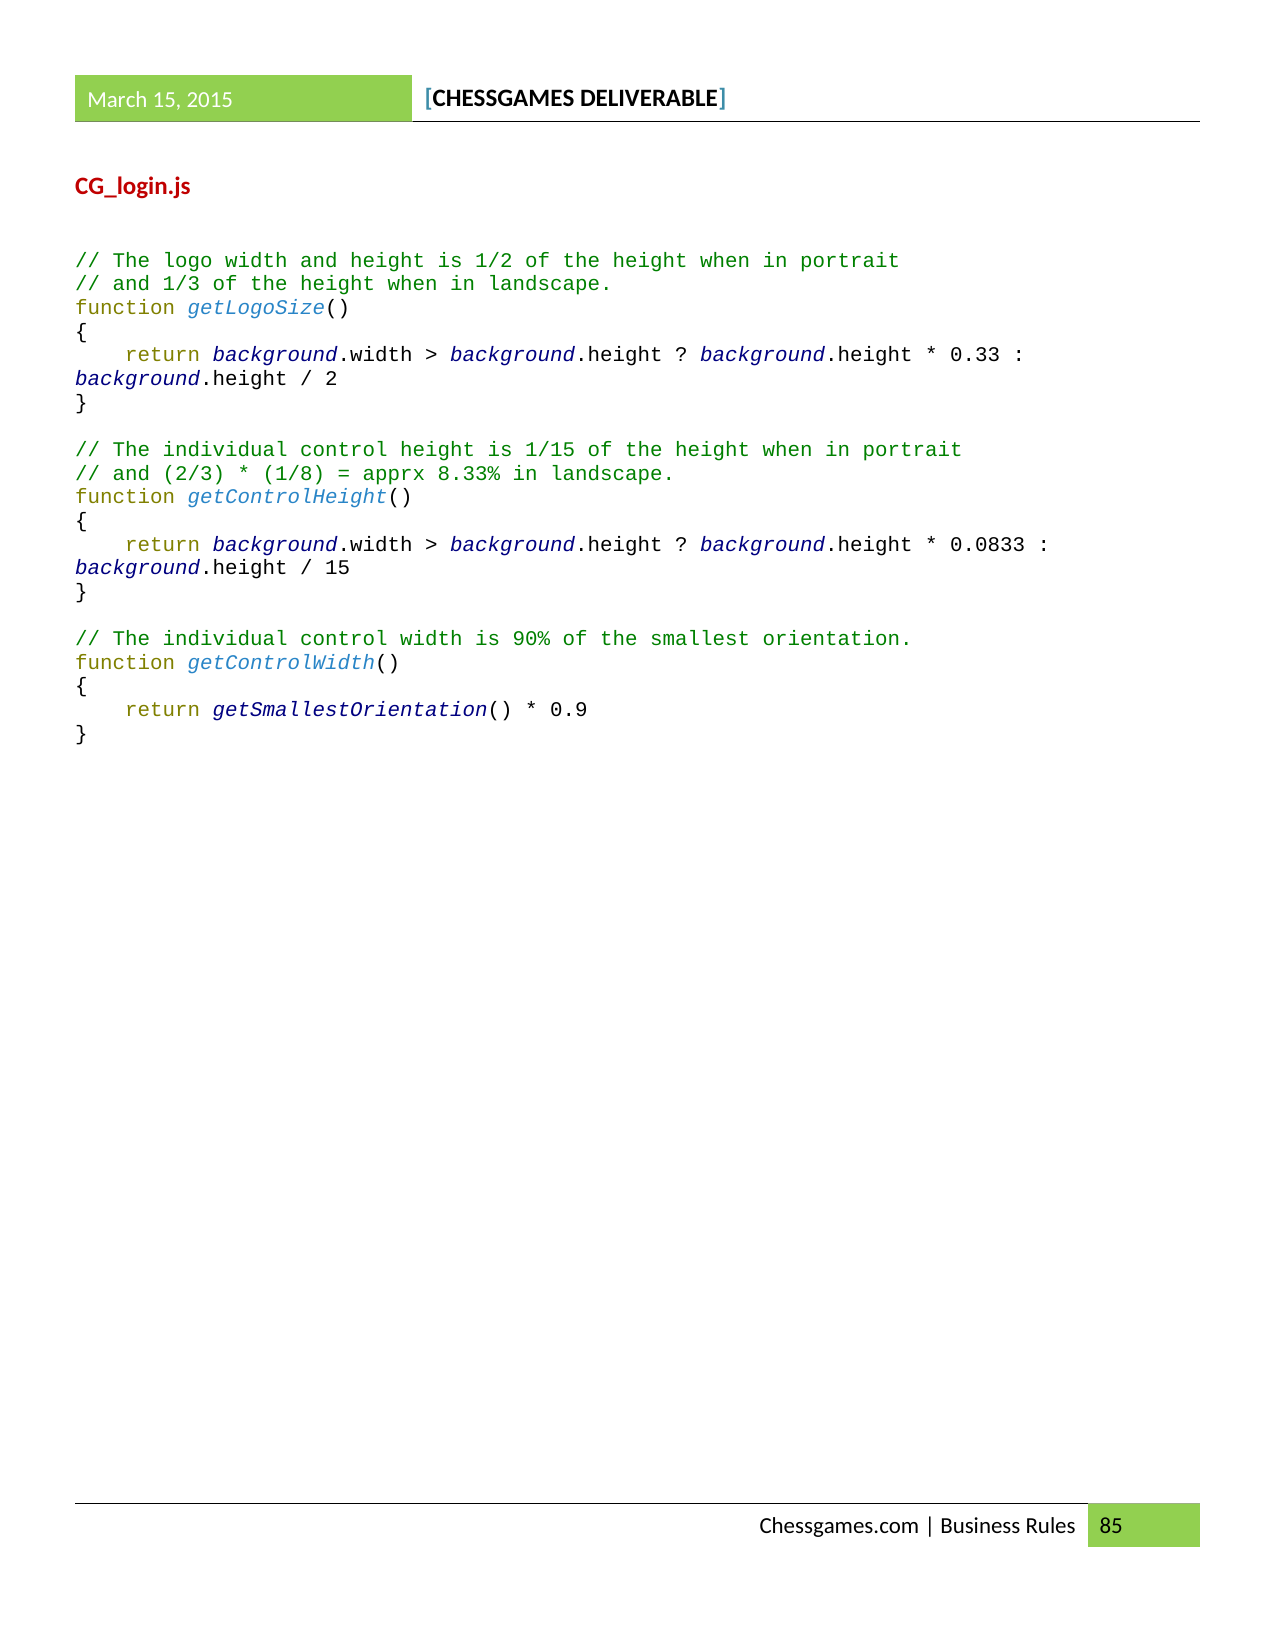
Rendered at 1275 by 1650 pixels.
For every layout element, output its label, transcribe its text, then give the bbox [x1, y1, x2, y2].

text } [75, 723, 1200, 746]
text // and (2/3) * (1/8) = apprx 8.33% in landscape. [75, 463, 1200, 486]
text // and 1/3 of the height when in landscape. [75, 273, 1200, 297]
text { [75, 510, 1200, 533]
subtitle CG_login.js [75, 170, 1200, 201]
text function getControlWidth() [75, 652, 1200, 675]
text // The individual control width is 90% of the smallest orientation. [75, 628, 1200, 652]
text return background.width > background.height ? background.height * 0.0833 : background.height / 15 [75, 533, 1200, 581]
text function getLogoSize() [75, 297, 1200, 321]
text } [75, 392, 1200, 415]
text { [75, 675, 1200, 699]
text return getSmallestOrientation() * 0.9 [75, 699, 1200, 723]
text } [75, 581, 1200, 604]
text return background.width > background.height ? background.height * 0.33 : background.height / 2 [75, 344, 1200, 392]
text function getControlHeight() [75, 486, 1200, 510]
text // The logo width and height is 1/2 of the height when in portrait [75, 250, 1200, 273]
text { [75, 321, 1200, 344]
text // The individual control height is 1/15 of the height when in portrait [75, 439, 1200, 463]
